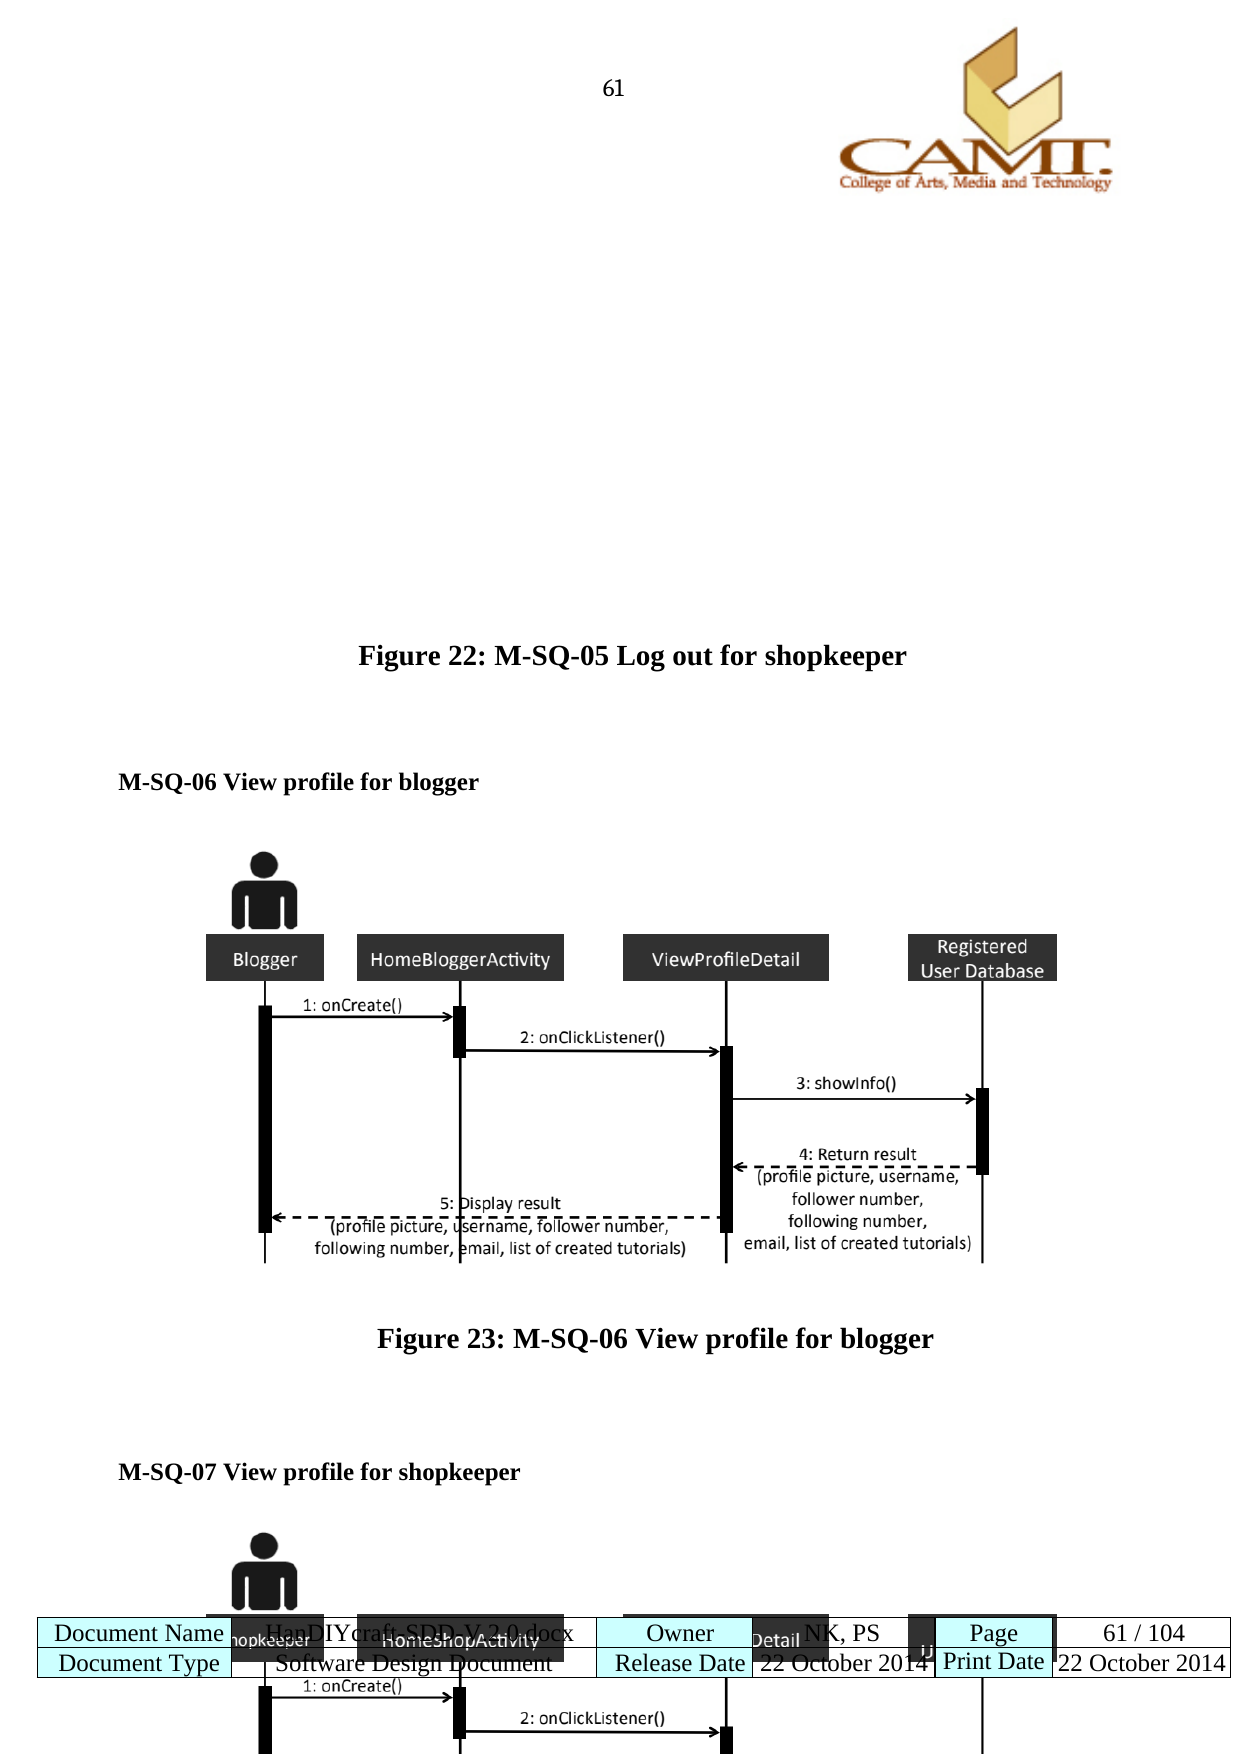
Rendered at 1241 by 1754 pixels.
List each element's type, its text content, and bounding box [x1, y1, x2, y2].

text M-SQ-06 View profile for blogger [118, 767, 1108, 796]
picture [755, 18, 1221, 207]
text M-SQ-07 View profile for shopkeeper [118, 1457, 1108, 1486]
